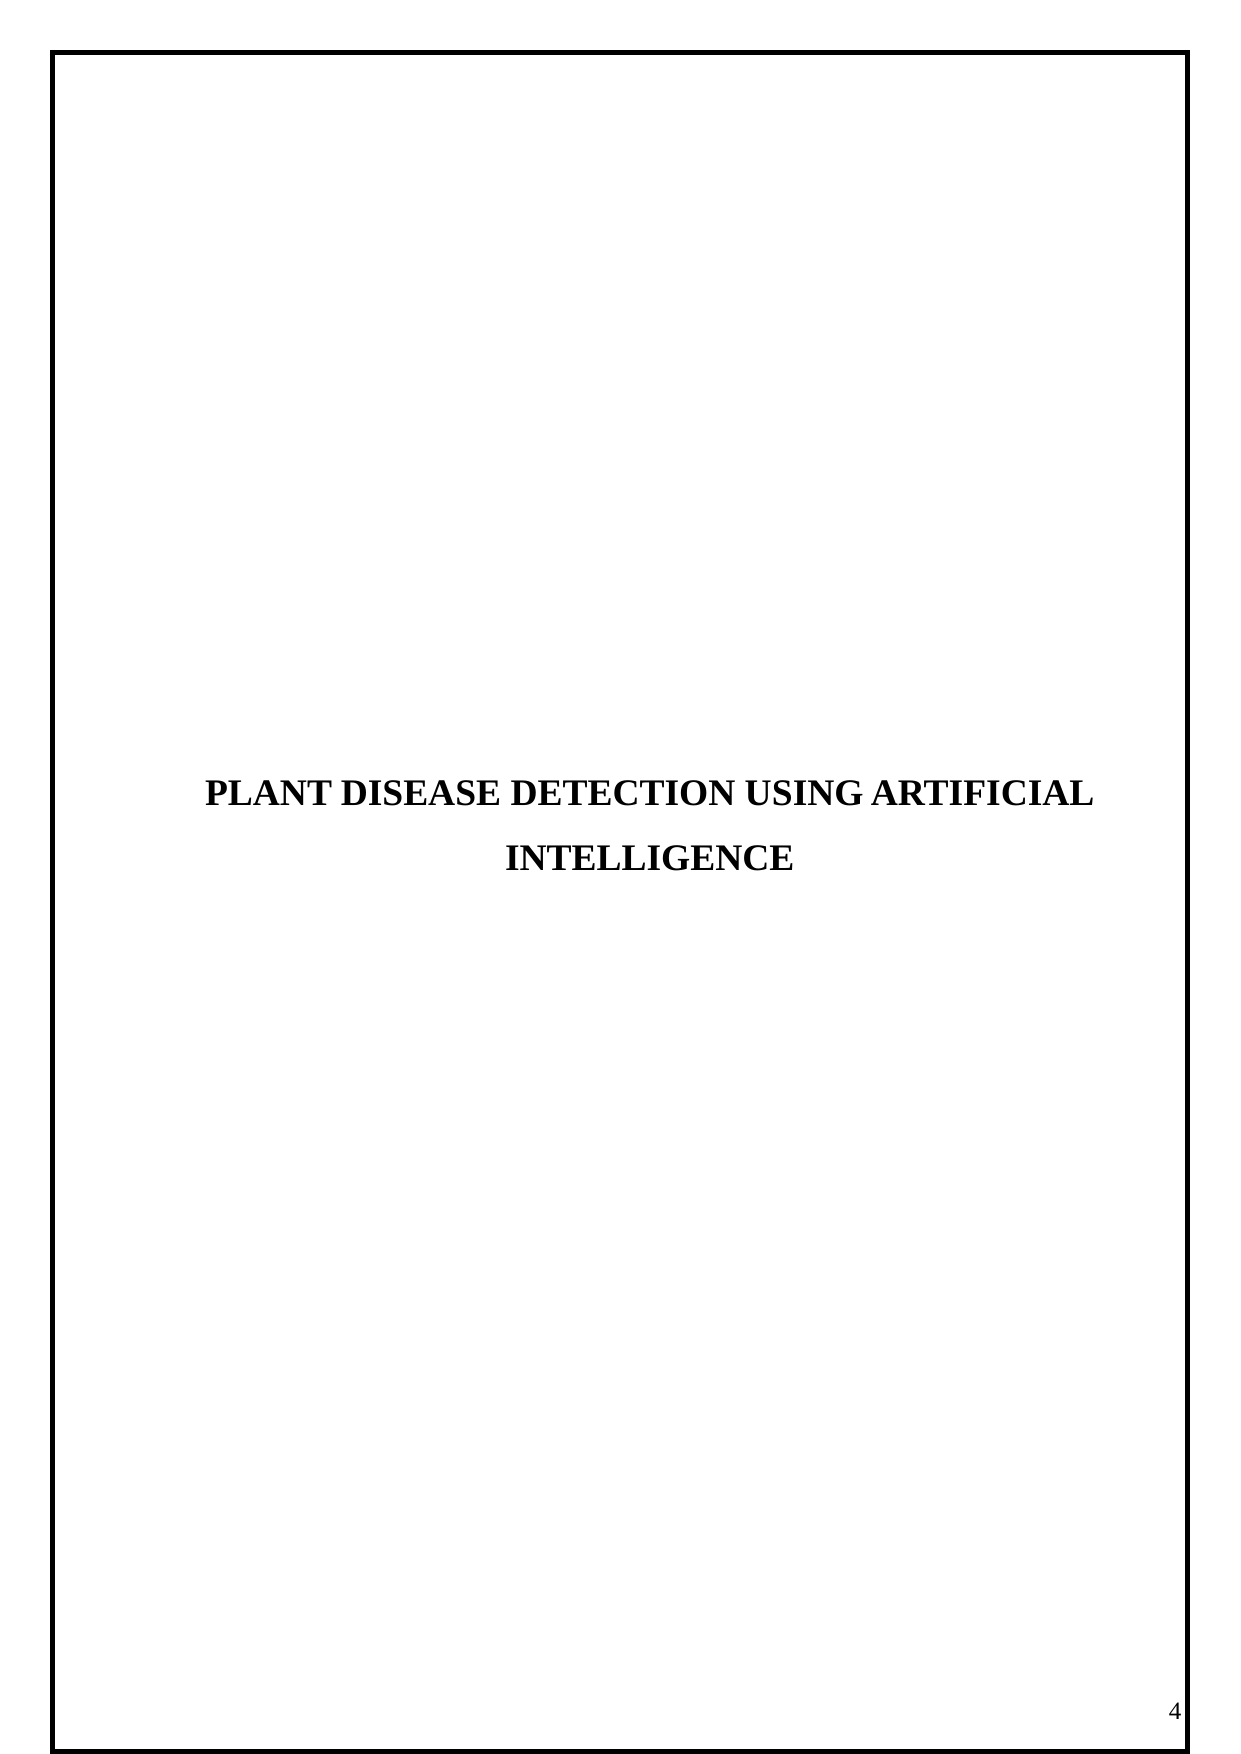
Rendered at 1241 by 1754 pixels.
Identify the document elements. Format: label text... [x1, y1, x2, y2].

text PLANT DISEASE DETECTION USING ARTIFICIAL INTELLIGENCE [118, 771, 1181, 878]
